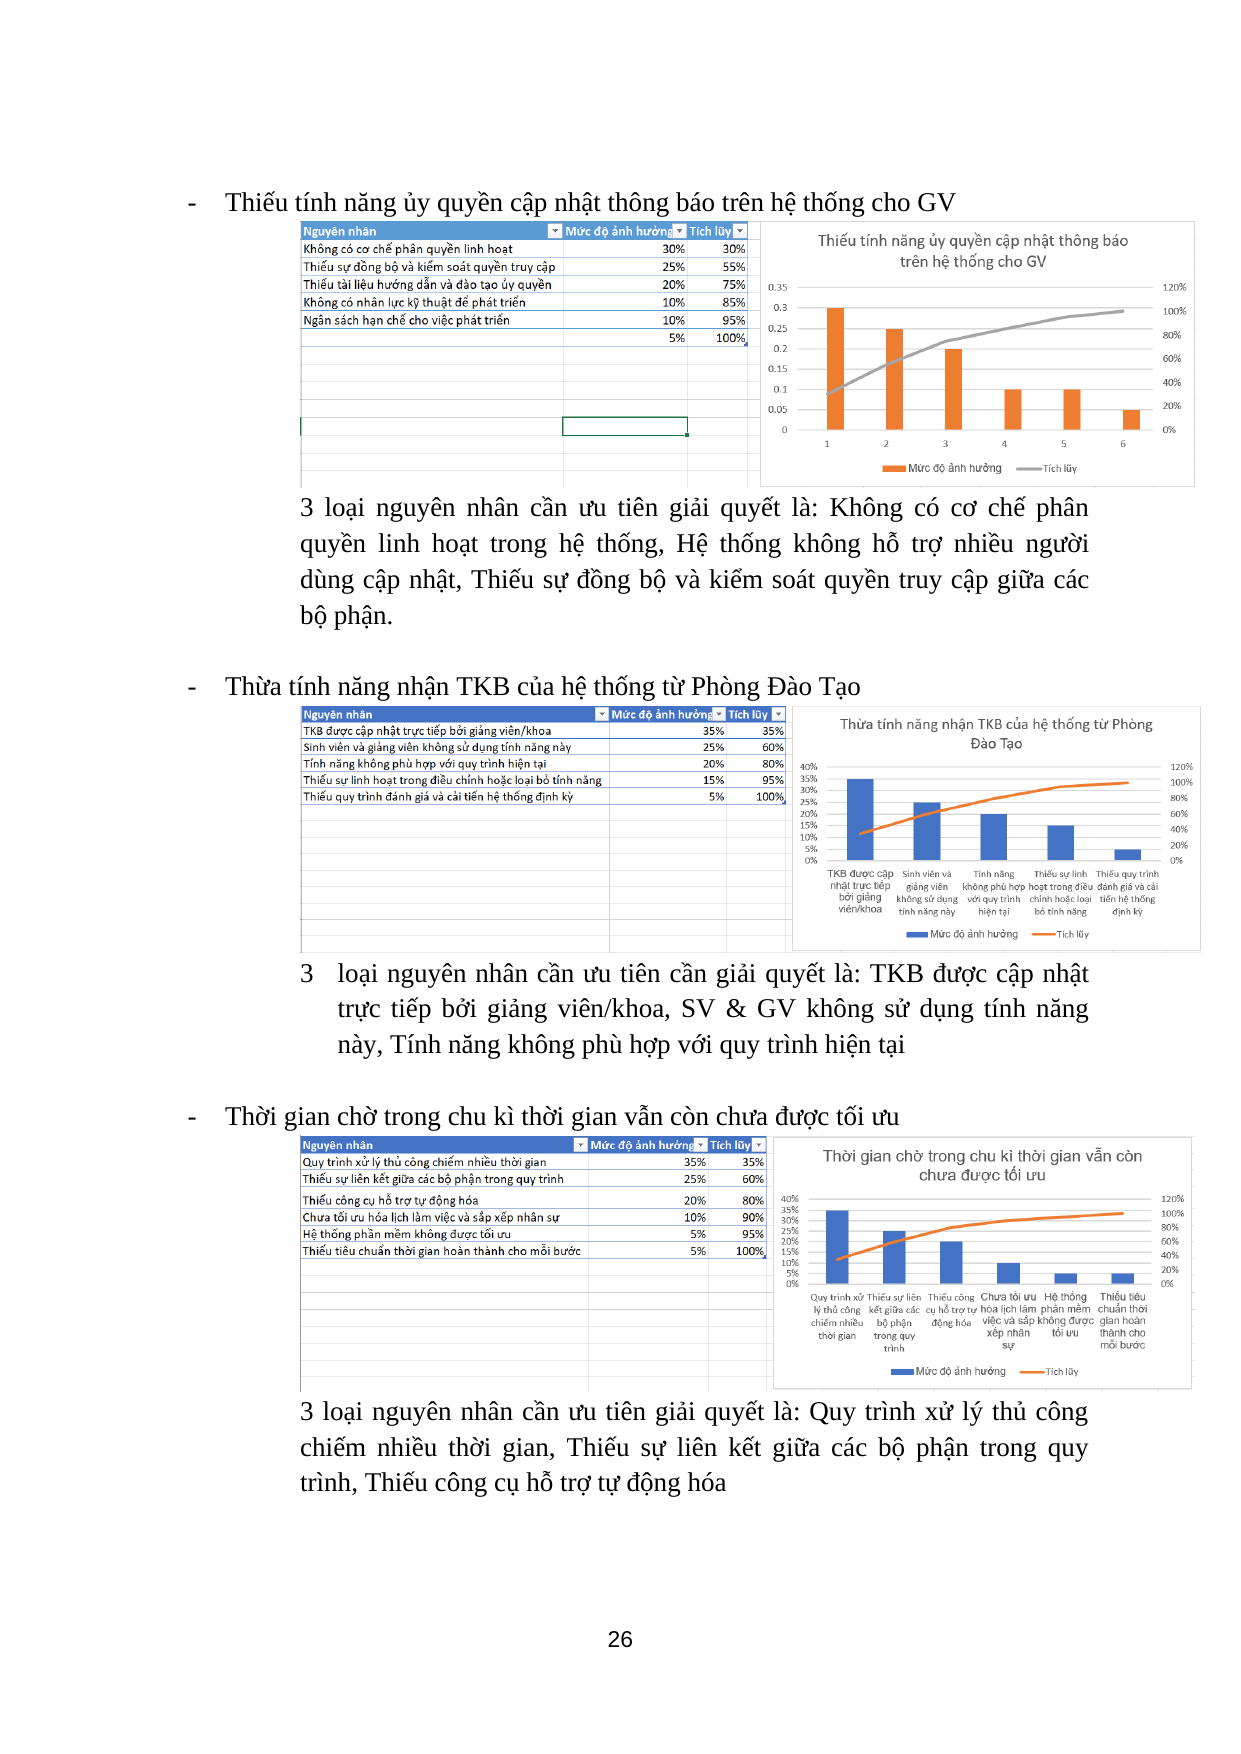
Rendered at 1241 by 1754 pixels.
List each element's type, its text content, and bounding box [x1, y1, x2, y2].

list Thời gian chờ trong chu kì thời gian vẫn còn chưa được tối ưu [187, 1100, 1090, 1131]
list loại nguyên nhân cần ưu tiên cần giải quyết là: TKB được cập nhật trực tiếp bởi giảng viên/khoa, SV & GV không sử dụng tính năng này, Tính năng không phù hợp với quy trình hiện tại [300, 957, 1090, 1059]
text 3 loại nguyên nhân cần ưu tiên giải quyết là: Quy trình xử lý thủ công chiếm nhiều thời gian, Thiếu sự liên kết giữa các bộ phận trong quy trình, Thiếu công cụ hỗ trợ tự động hóa [300, 1395, 1090, 1498]
list Thừa tính năng nhận TKB của hệ thống từ Phòng Đào Tạo [187, 670, 1090, 701]
picture [300, 1135, 1196, 1392]
text 3 loại nguyên nhân cần ưu tiên giải quyết là: Không có cơ chế phân quyền linh hoạt trong hệ thống, Hệ thống không hỗ trợ nhiều người dùng cập nhật, Thiếu sự đồng bộ và kiểm soát quyền truy cập giữa các bộ phận. [300, 492, 1090, 630]
picture [300, 706, 1202, 953]
list Thiếu tính năng ủy quyền cập nhật thông báo trên hệ thống cho GV [187, 186, 1090, 217]
picture [300, 221, 1196, 488]
